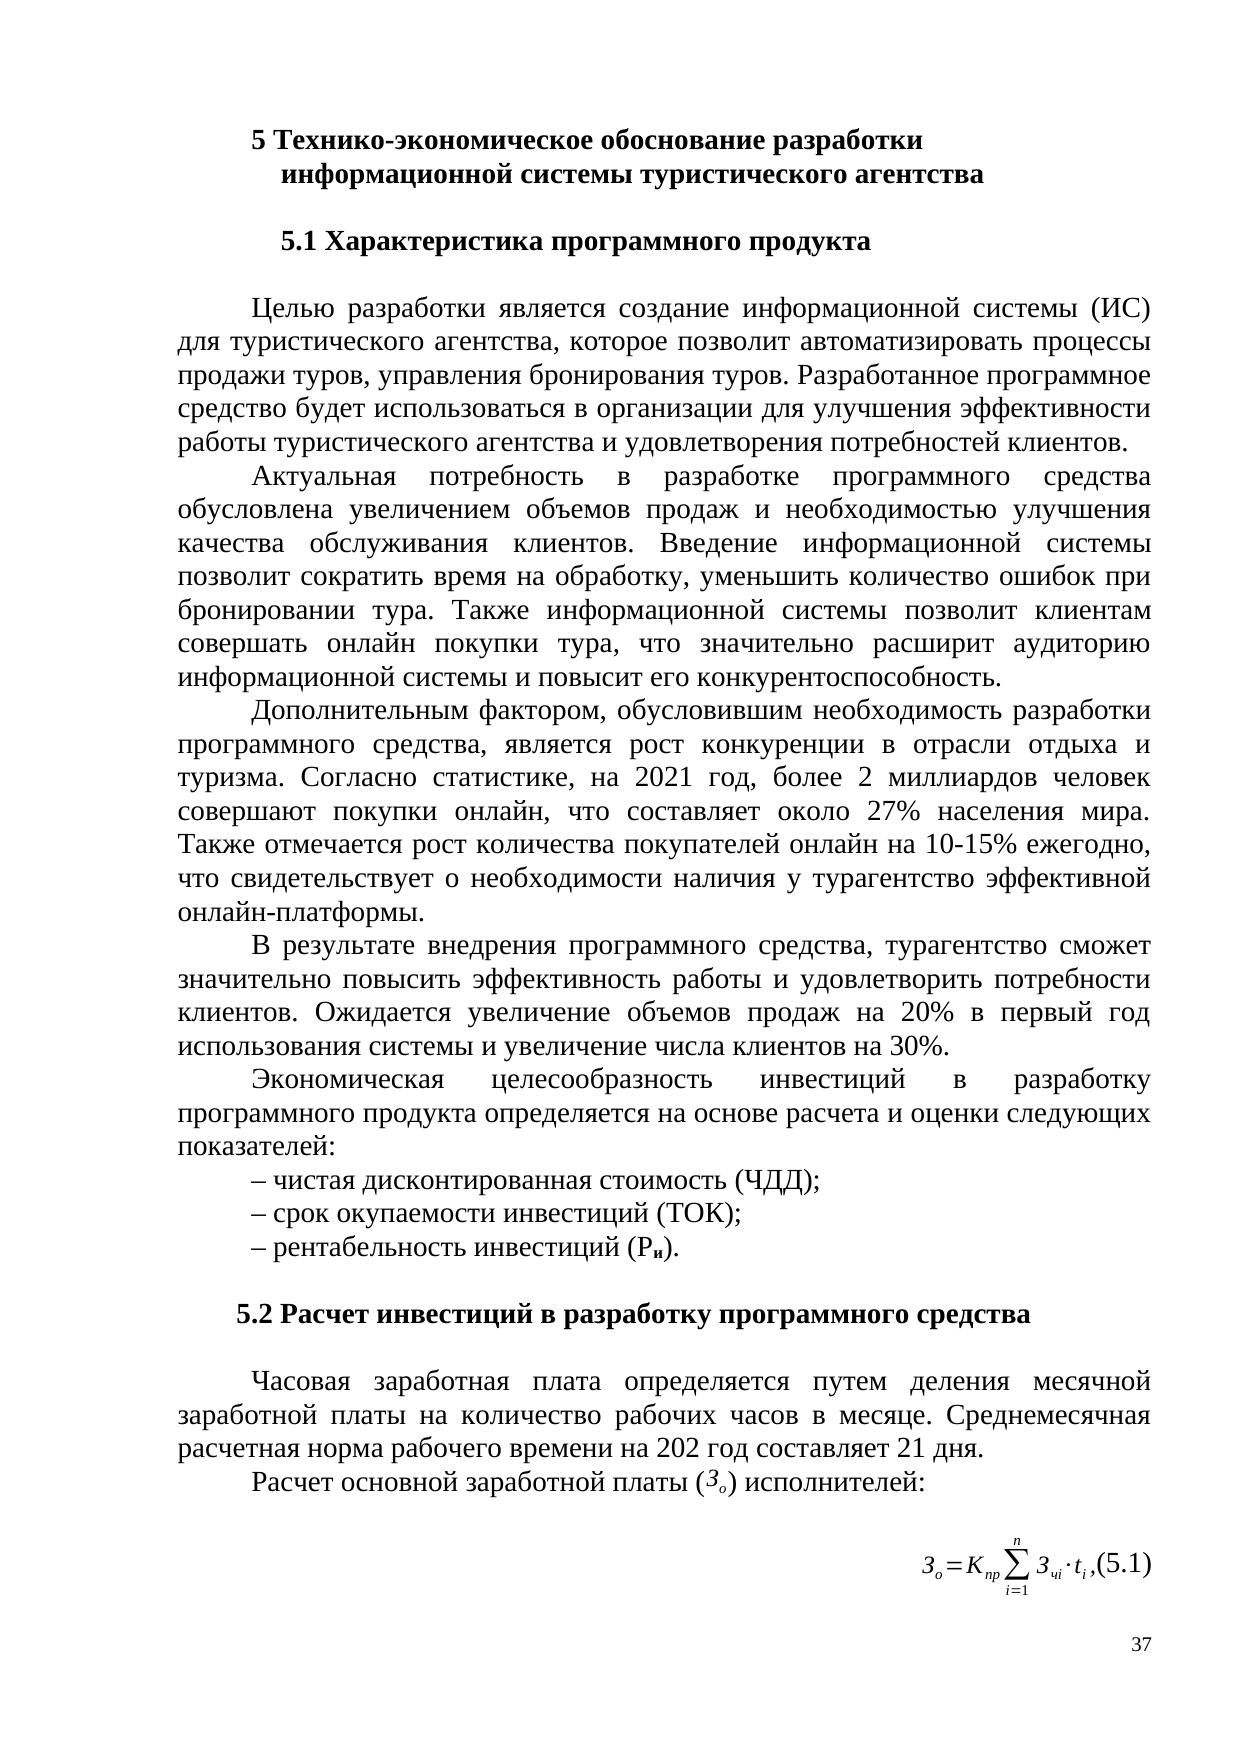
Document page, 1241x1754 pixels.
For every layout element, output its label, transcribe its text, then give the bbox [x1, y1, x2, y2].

text (5.1) [177, 1531, 1152, 1598]
subtitle 5.1 Характеристика программного продукта [281, 223, 1152, 256]
text Экономическая целесообразность инвестиций в разработку программного продукта определяется на основе расчета и оценки следующих показателей: [177, 1061, 1152, 1162]
subtitle 5.2 Расчет инвестиций в разработку программного средства [162, 1296, 1152, 1330]
text – рентабельность инвестиций (Ри). [177, 1229, 1152, 1263]
text Актуальная потребность в разработке программного средства обусловлена увеличением объемов продаж и необходимостью улучшения качества обслуживания клиентов. Введение информационной системы позволит сократить время на обработку, уменьшить количество ошибок при бронировании тура. Также информационной системы позволит клиентам совершать онлайн покупки тура, что значительно расширит аудиторию информационной системы и повысит его конкурентоспособность. [177, 458, 1152, 692]
text Целью разработки является создание информационной системы (ИС) для туристического агентства, которое позволит автоматизировать процессы продажи туров, управления бронирования туров. Разработанное программное средство будет использоваться в организации для улучшения эффективности работы туристического агентства и удовлетворения потребностей клиентов. [177, 290, 1152, 458]
text Расчет основной заработной платы () исполнителей: [177, 1464, 1152, 1497]
text Дополнительным фактором, обусловившим необходимость разработки программного средства, является рост конкуренции в отрасли отдыха и туризма. Согласно статистике, на 2021 год, более 2 миллиардов человек совершают покупки онлайн, что составляет около 27% населения мира. Также отмечается рост количества покупателей онлайн на 10-15% ежегодно, что свидетельствует о необходимости наличия у турагентство эффективной онлайн-платформы. [177, 692, 1152, 927]
subtitle 5 Технико-экономическое обоснование разработки информационной системы туристического агентства [251, 122, 1152, 189]
text Часовая заработная плата определяется путем деления месячной заработной платы на количество рабочих часов в месяце. Среднемесячная расчетная норма рабочего времени на 202 год составляет 21 дня. [177, 1363, 1152, 1464]
text – чистая дисконтированная стоимость (ЧДД); [177, 1162, 1152, 1196]
text – срок окупаемости инвестиций (ТОК); [177, 1196, 1152, 1229]
text В результате внедрения программного средства, турагентство сможет значительно повысить эффективность работы и удовлетворить потребности клиентов. Ожидается увеличение объемов продаж на 20% в первый год использования системы и увеличение числа клиентов на 30%. [177, 927, 1152, 1061]
